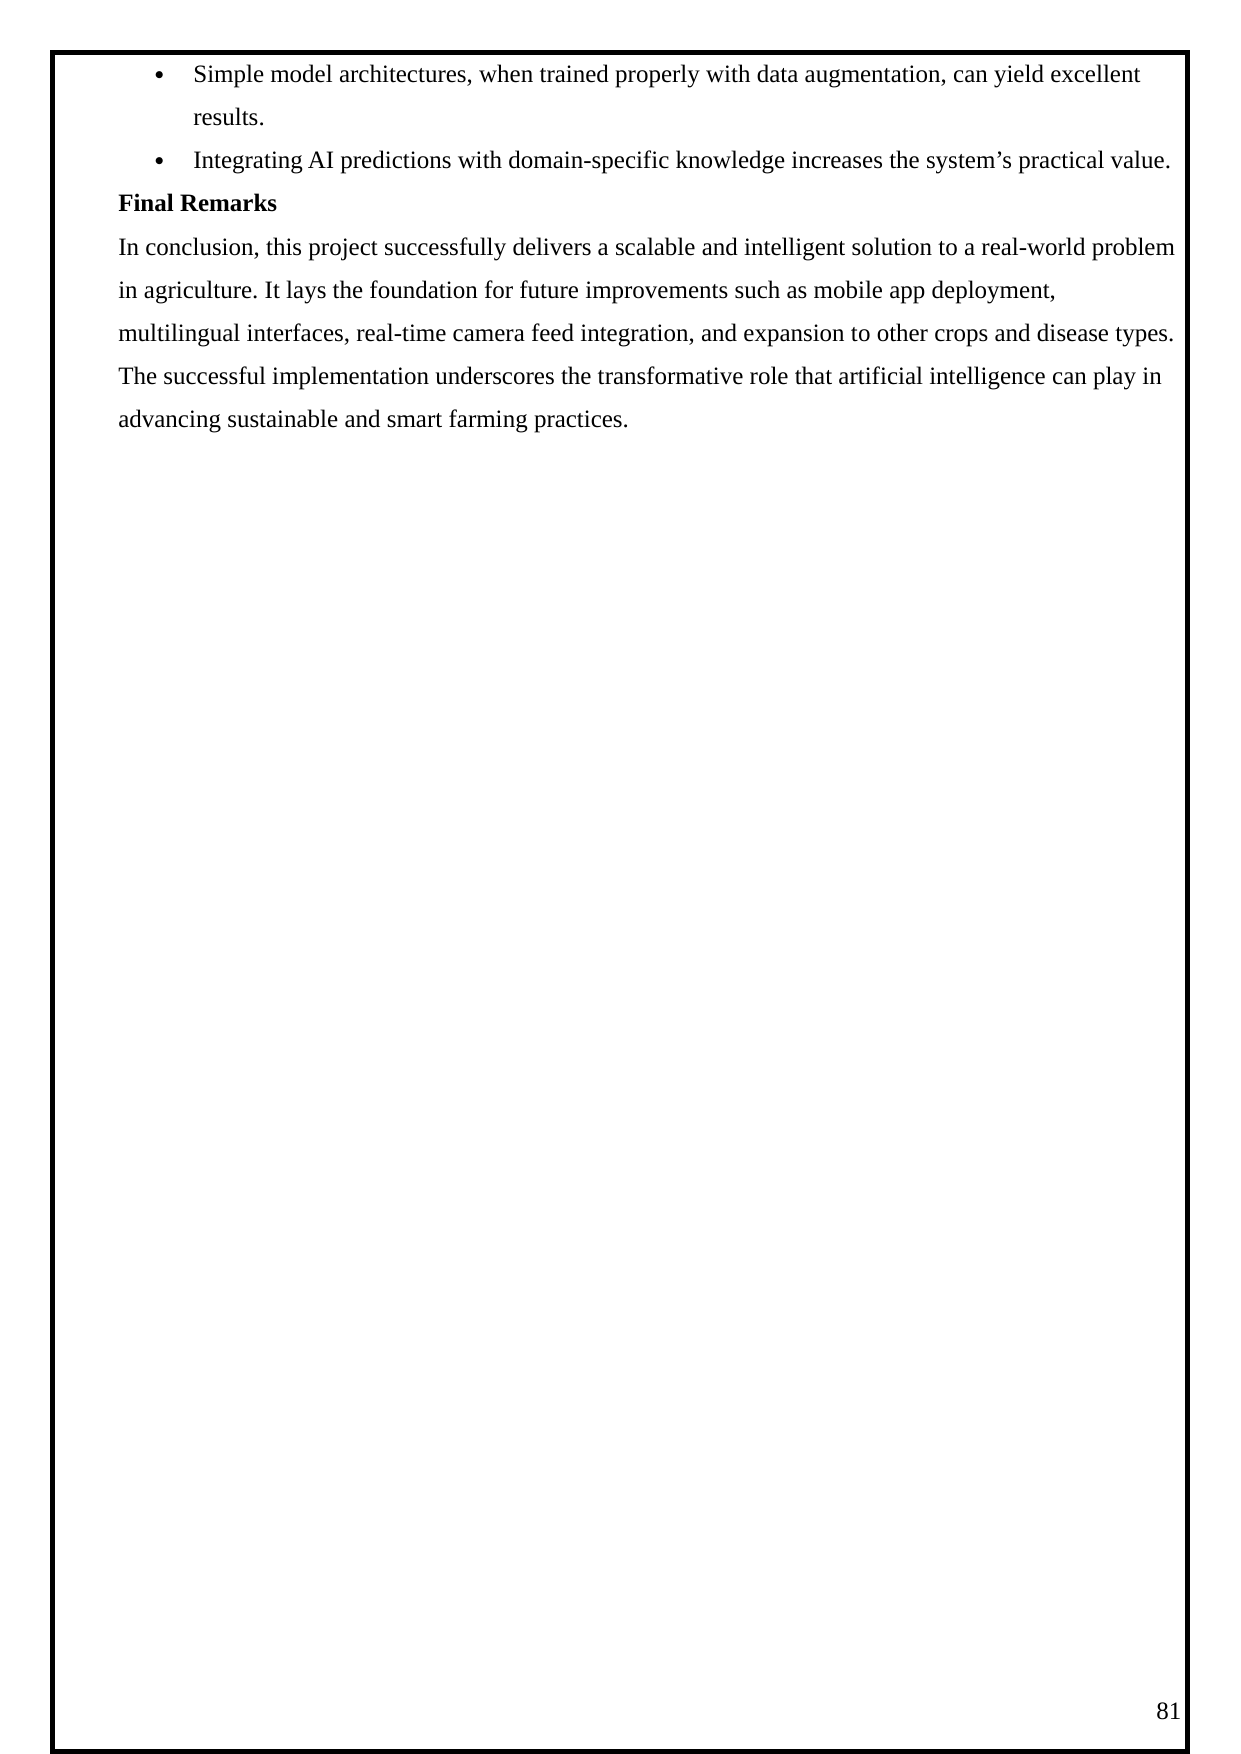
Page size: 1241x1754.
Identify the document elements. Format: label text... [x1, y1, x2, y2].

text In conclusion, this project successfully delivers a scalable and intelligent solution to a real-world problem in agriculture. It lays the foundation for future improvements such as mobile app deployment, multilingual interfaces, real-time camera feed integration, and expansion to other crops and disease types. The successful implementation underscores the transformative role that artificial intelligence can play in advancing sustainable and smart farming practices. [118, 232, 1181, 433]
text Final Remarks [118, 188, 1181, 217]
list Integrating AI predictions with domain-specific knowledge increases the system’s practical value. [156, 145, 1181, 174]
list Simple model architectures, when trained properly with data augmentation, can yield excellent results. [156, 59, 1181, 131]
